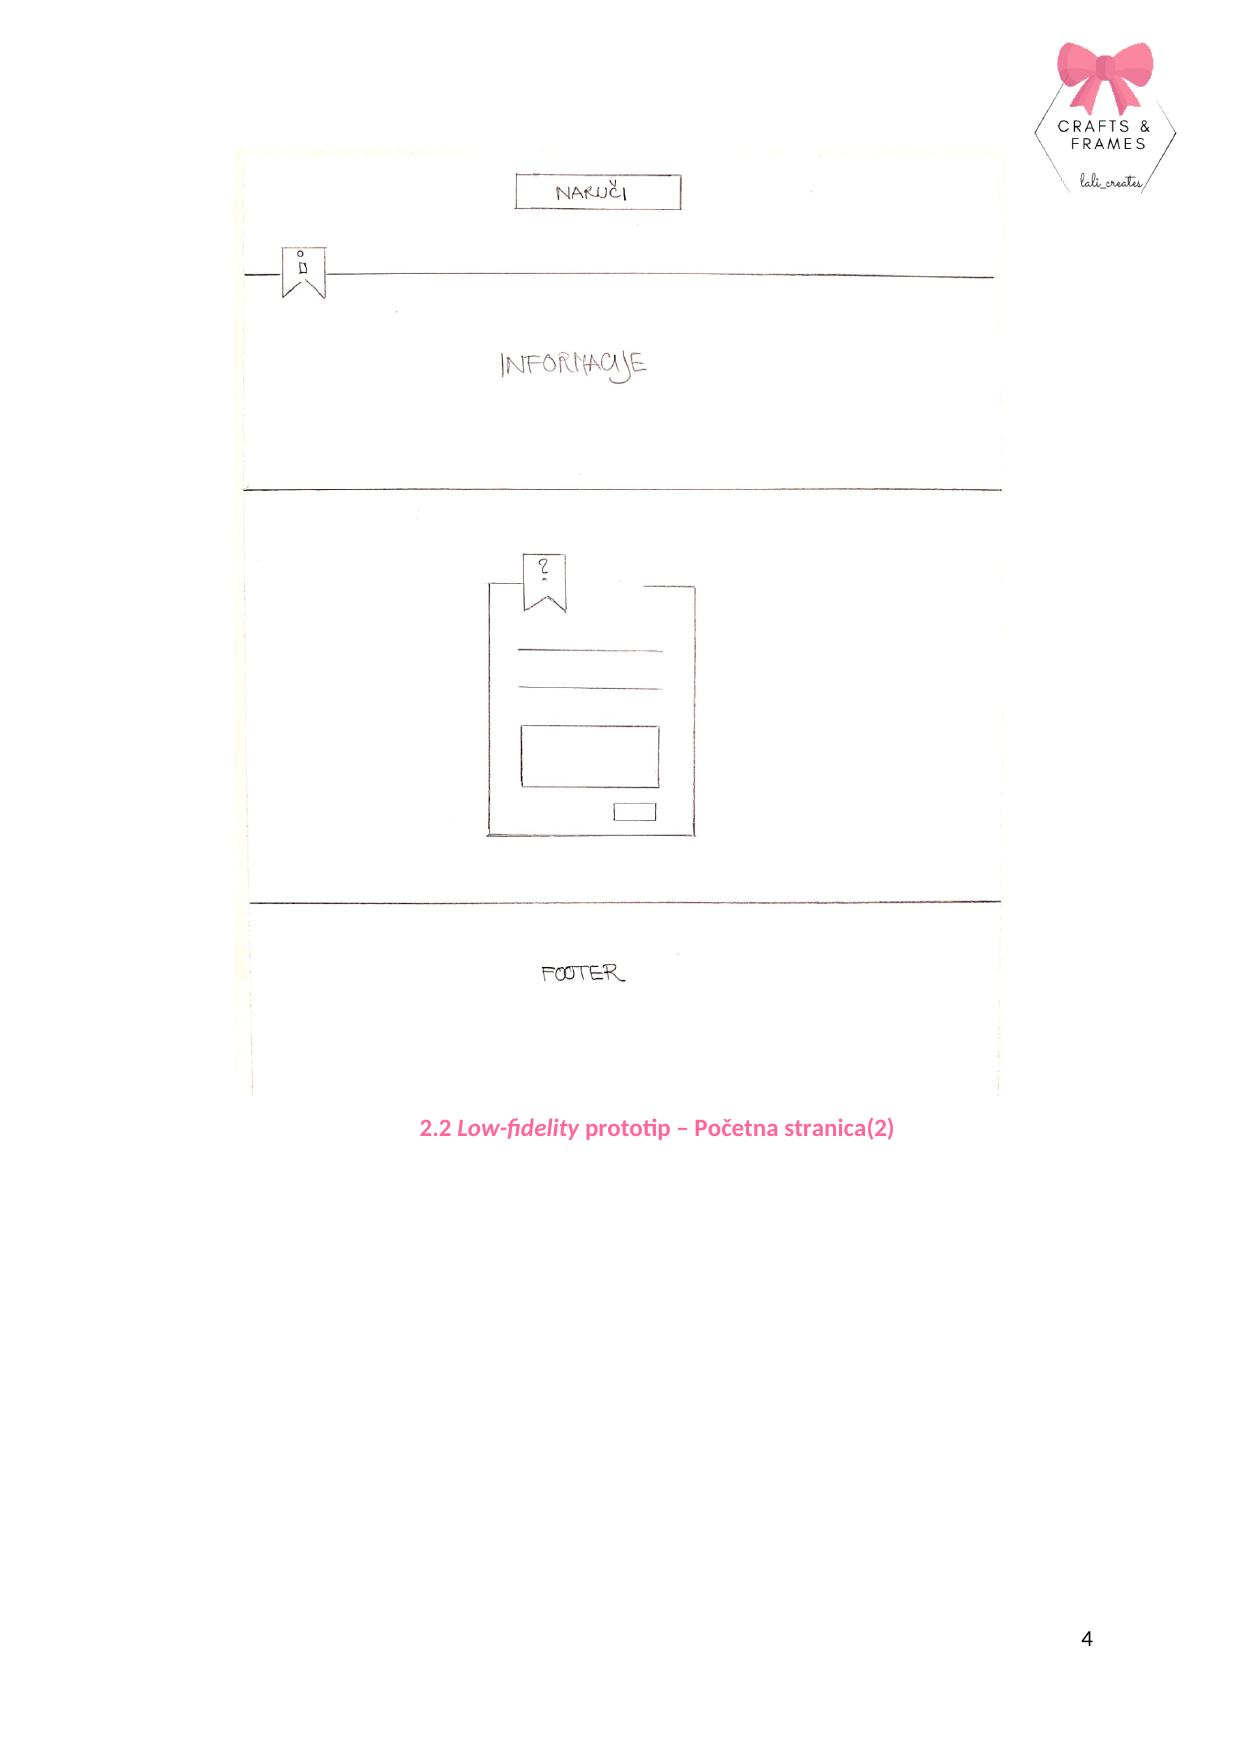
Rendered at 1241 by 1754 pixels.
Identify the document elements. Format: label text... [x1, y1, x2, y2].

text 2.2 Low-fidelity prototip – Početna stranica(2) [148, 1112, 1093, 1143]
picture [233, 147, 1007, 1096]
picture [1019, 38, 1183, 203]
